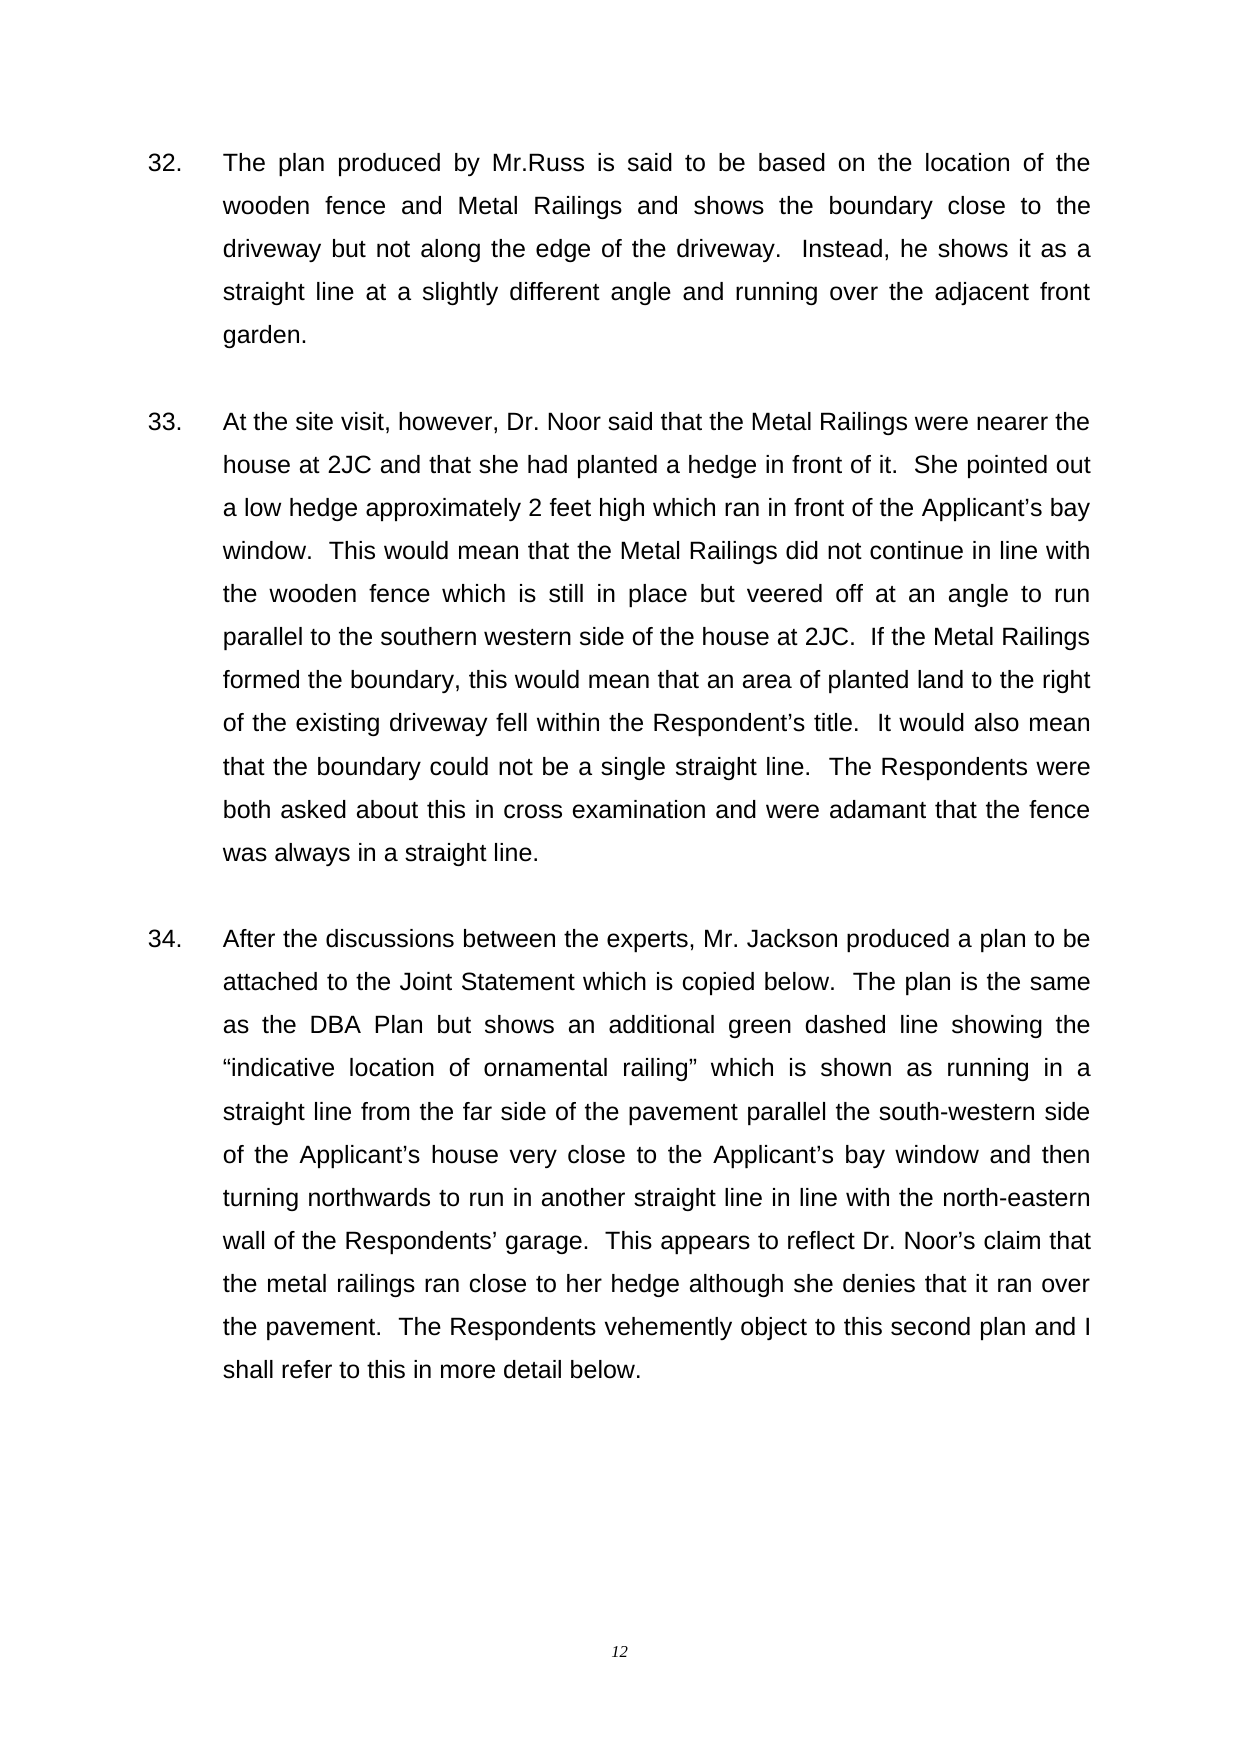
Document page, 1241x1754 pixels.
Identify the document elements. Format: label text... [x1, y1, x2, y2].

text 34. After the discussions between the experts, Mr. Jackson produced a plan to be attached to the Joint Statement which is copied below. The plan is the same as the DBA Plan but shows an additional green dashed line showing the “indicative location of ornamental railing” which is shown as running in a straight line from the far side of the pavement parallel the south-western side of the Applicant’s house very close to the Applicant’s bay window and then turning northwards to run in another straight line in line with the north-eastern wall of the Respondents’ garage. This appears to reflect Dr. Noor’s claim that the metal railings ran close to her hedge although she denies that it ran over the pavement. The Respondents vehemently object to this second plan and I shall refer to this in more detail below. [148, 924, 1092, 1384]
text 33. At the site visit, however, Dr. Noor said that the Metal Railings were nearer the house at 2JC and that she had planted a hedge in front of it. She pointed out a low hedge approximately 2 feet high which ran in front of the Applicant’s bay window. This would mean that the Metal Railings did not continue in line with the wooden fence which is still in place but veered off at an angle to run parallel to the southern western side of the house at 2JC. If the Metal Railings formed the boundary, this would mean that an area of planted land to the right of the existing driveway fell within the Respondent’s title. It would also mean that the boundary could not be a single straight line. The Respondents were both asked about this in cross examination and were adamant that the fence was always in a straight line. [148, 406, 1092, 866]
text 32. The plan produced by Mr.Russ is said to be based on the location of the wooden fence and Metal Railings and shows the boundary close to the driveway but not along the edge of the driveway. Instead, he shows it as a straight line at a slightly different angle and running over the adjacent front garden. [148, 148, 1092, 349]
